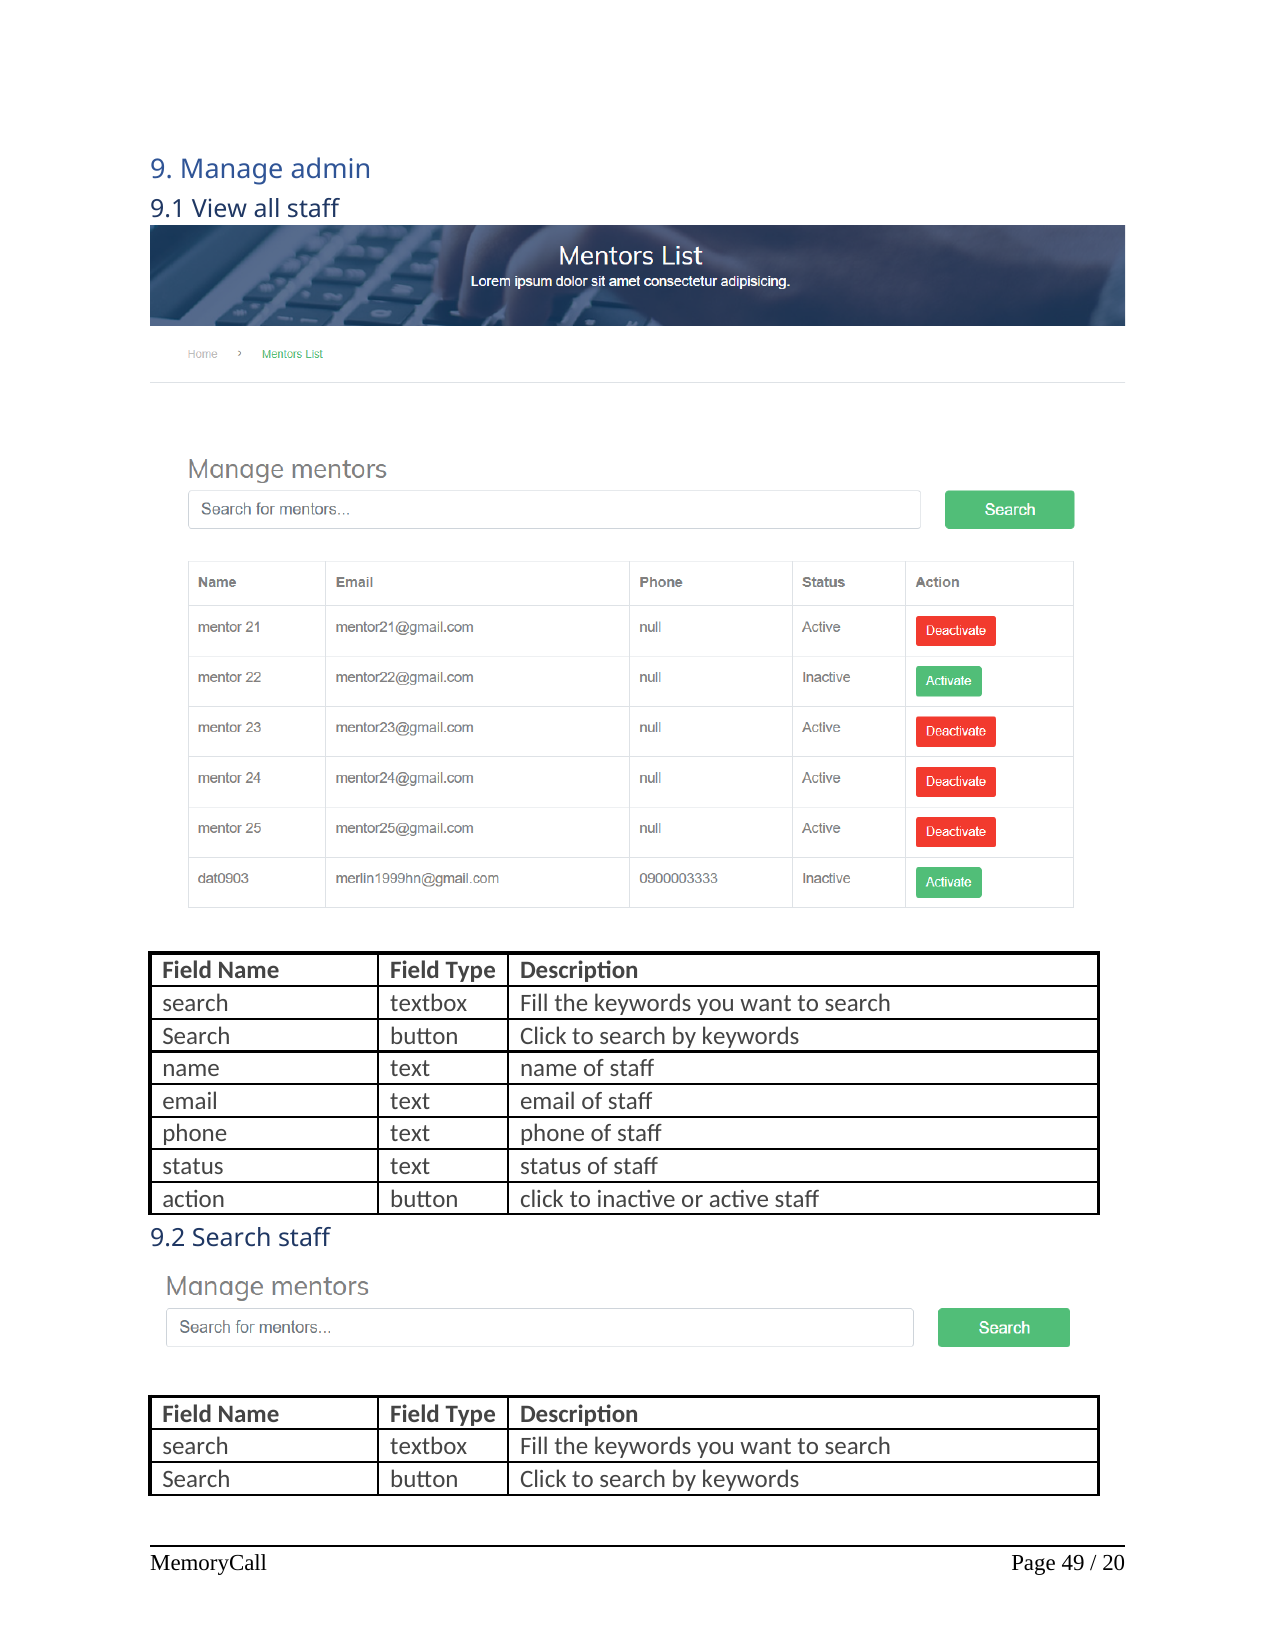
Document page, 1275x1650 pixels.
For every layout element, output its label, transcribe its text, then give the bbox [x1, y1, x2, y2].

picture [150, 1253, 1125, 1369]
subtitle 9.1 View all staff [150, 191, 1125, 225]
subtitle 9.2 Search staff [150, 1219, 1125, 1253]
picture [150, 225, 1125, 926]
subtitle 9. Manage admin [150, 150, 1125, 187]
